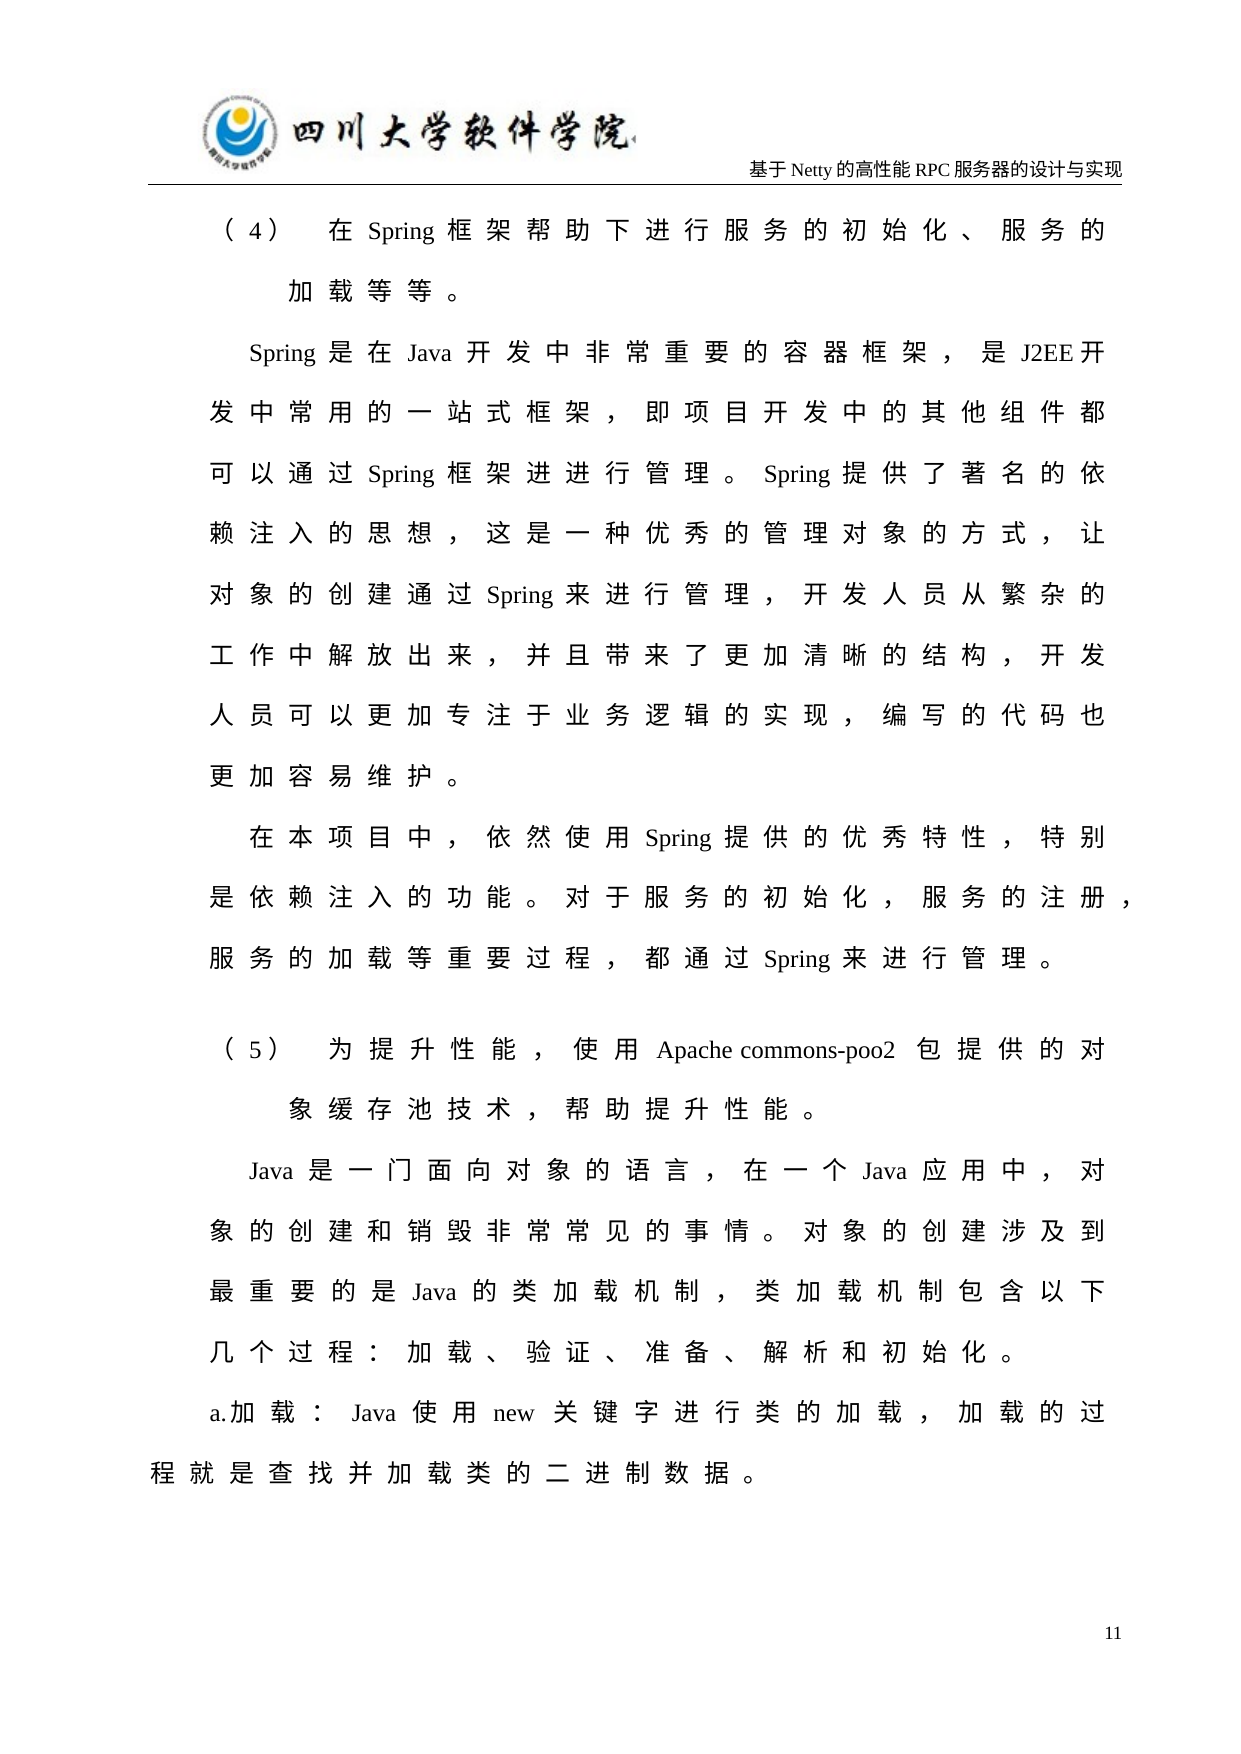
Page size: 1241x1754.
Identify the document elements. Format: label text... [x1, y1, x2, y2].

text a.加载：Java使用new关键字进行类的加载，加载的过程就是查找并加载类的二进制数据。 [150, 1381, 1120, 1502]
list 为提升性能，使用Apache commons-poo2包提供的对象缓存池技术，帮助提升性能。 [196, 1017, 1120, 1138]
picture [197, 88, 639, 177]
text 在本项目中，依然使用Spring提供的优秀特性，特别是依赖注入的功能。对于服务的初始化，服务的注册，服务的加载等重要过程，都通过Spring来进行管理。 [196, 805, 1120, 987]
text Java是一门面向对象的语言，在一个Java应用中，对象的创建和销毁非常常见的事情。对象的创建涉及到最重要的是Java的类加载机制，类加载机制包含以下几个过程：加载、验证、准备、解析和初始化。 [196, 1138, 1120, 1381]
list 在Spring框架帮助下进行服务的初始化、服务的加载等等。 [196, 198, 1120, 320]
text Spring是在Java开发中非常重要的容器框架，是J2EE开发中常用的一站式框架，即项目开发中的其他组件都可以通过Spring框架进进行管理。Spring提供了著名的依赖注入的思想，这是一种优秀的管理对象的方式，让对象的创建通过Spring来进行管理，开发人员从繁杂的工作中解放出来，并且带来了更加清晰的结构，开发人员可以更加专注于业务逻辑的实现，编写的代码也更加容易维护。 [196, 320, 1120, 805]
